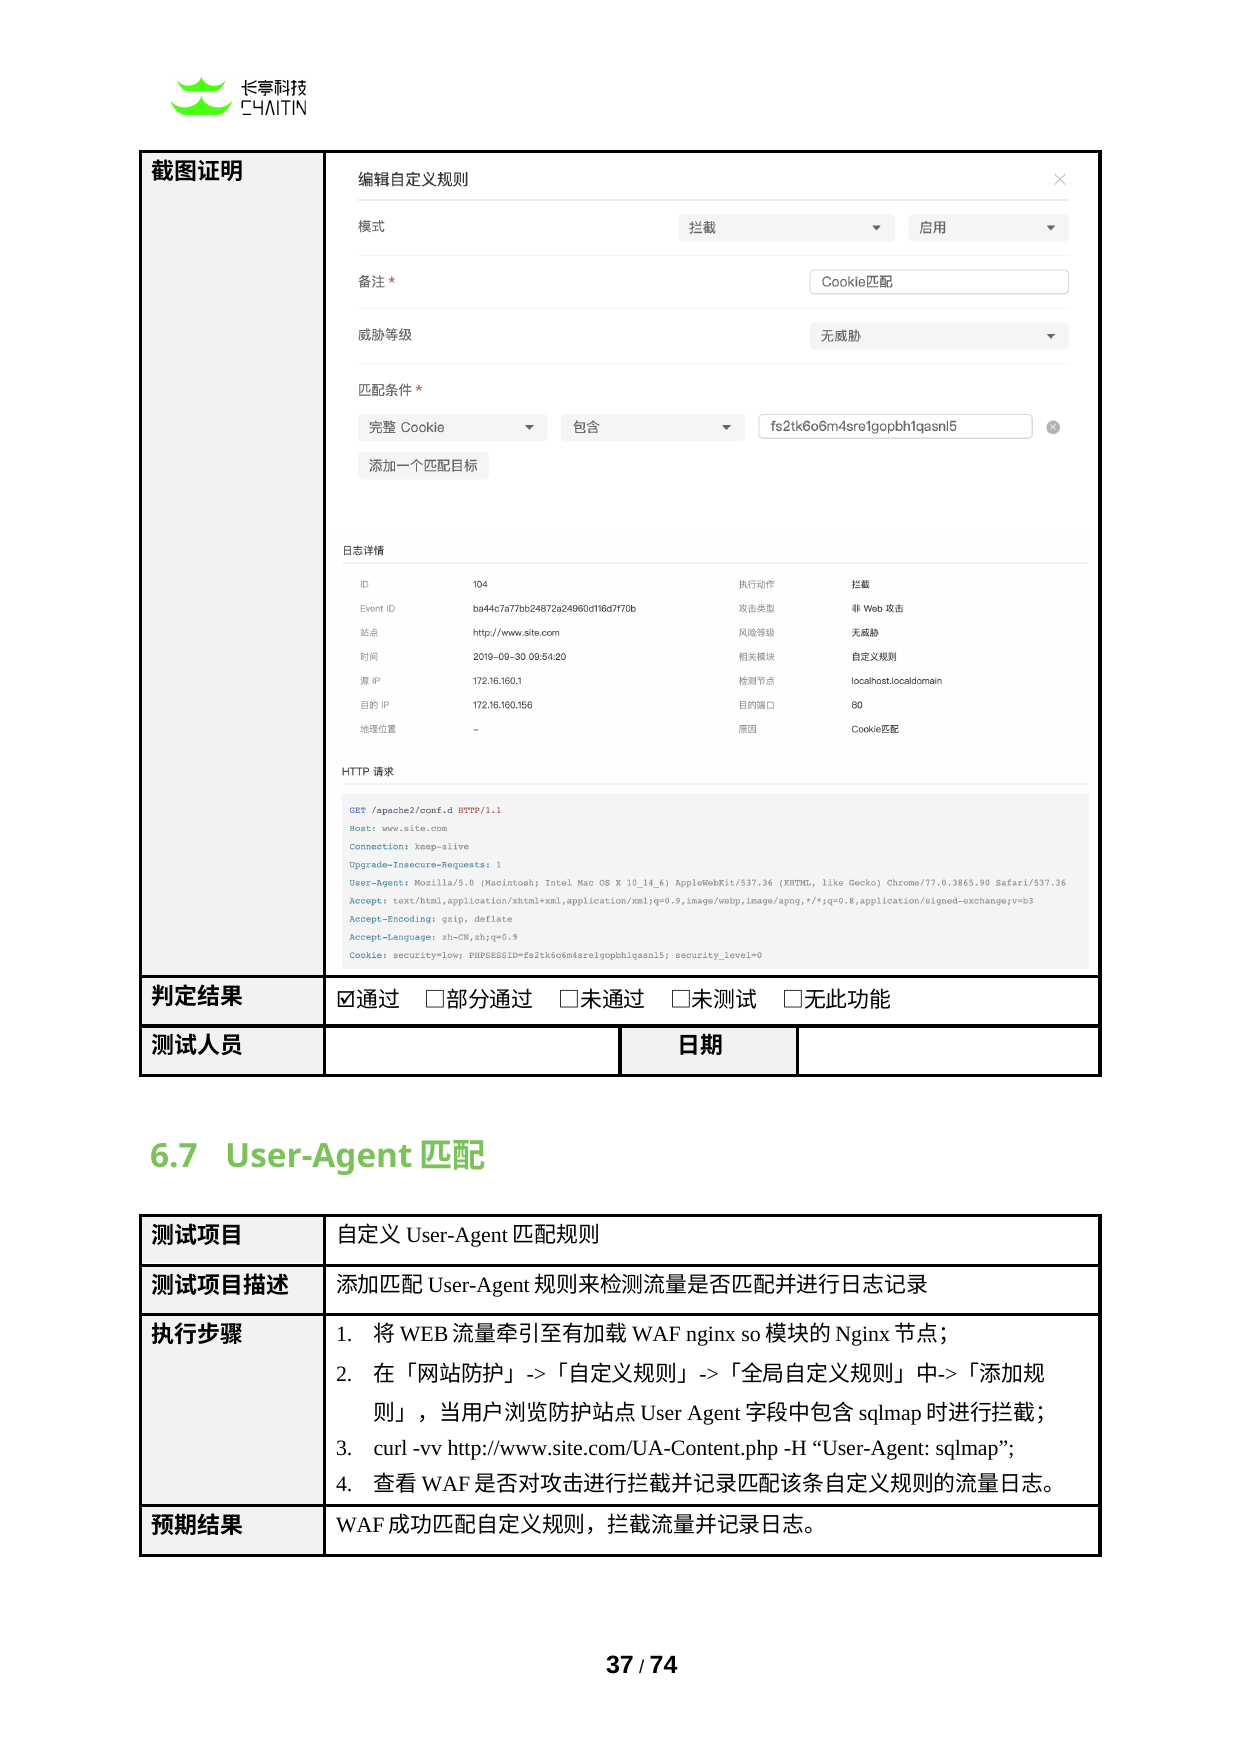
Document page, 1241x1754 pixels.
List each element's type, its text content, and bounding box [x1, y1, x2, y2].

subtitle User-Agent匹配 [150, 1129, 1090, 1177]
table_cell [799, 1028, 1098, 1074]
table_cell 日期 [622, 1028, 796, 1074]
table_cell [326, 1028, 618, 1074]
table_header 自定义User-Agent匹配规则 [326, 1217, 1098, 1263]
table_cell [326, 153, 1098, 975]
table_cell 将WEB流量牵引至有加载WAF nginx so模块的Nginx节点； 在「网站防护」->「自定义规则」->「全局自定义规则」中->「添加规则」，当用户浏览防护站点User Agent字段中包含sqlmap时进行拦截； curl -vv http://www.site.com/UA-Content.php -H “User-Agent: sqlmap”; 查看WAF是否对攻击进行拦截并记录匹配该条自定义规则的流量日志。 [326, 1316, 1098, 1504]
table_cell 测试人员 [142, 1028, 323, 1074]
picture [335, 533, 1089, 969]
table_header 测试项目 [142, 1217, 323, 1263]
table_cell 添加匹配User-Agent规则来检测流量是否匹配并进行日志记录 [326, 1267, 1098, 1313]
table_cell 通过 □部分通过 □未通过 □未测试 □无此功能 [326, 978, 1098, 1024]
picture [335, 153, 1089, 496]
table_cell 执行步骤 [142, 1316, 323, 1504]
table_cell 判定结果 [142, 978, 323, 1024]
table_cell WAF成功匹配自定义规则，拦截流量并记录日志。 [326, 1507, 1098, 1554]
table_cell 测试项目描述 [142, 1267, 323, 1313]
picture [170, 76, 306, 115]
table_cell 截图证明 [142, 153, 323, 975]
table_cell 预期结果 [142, 1507, 323, 1554]
